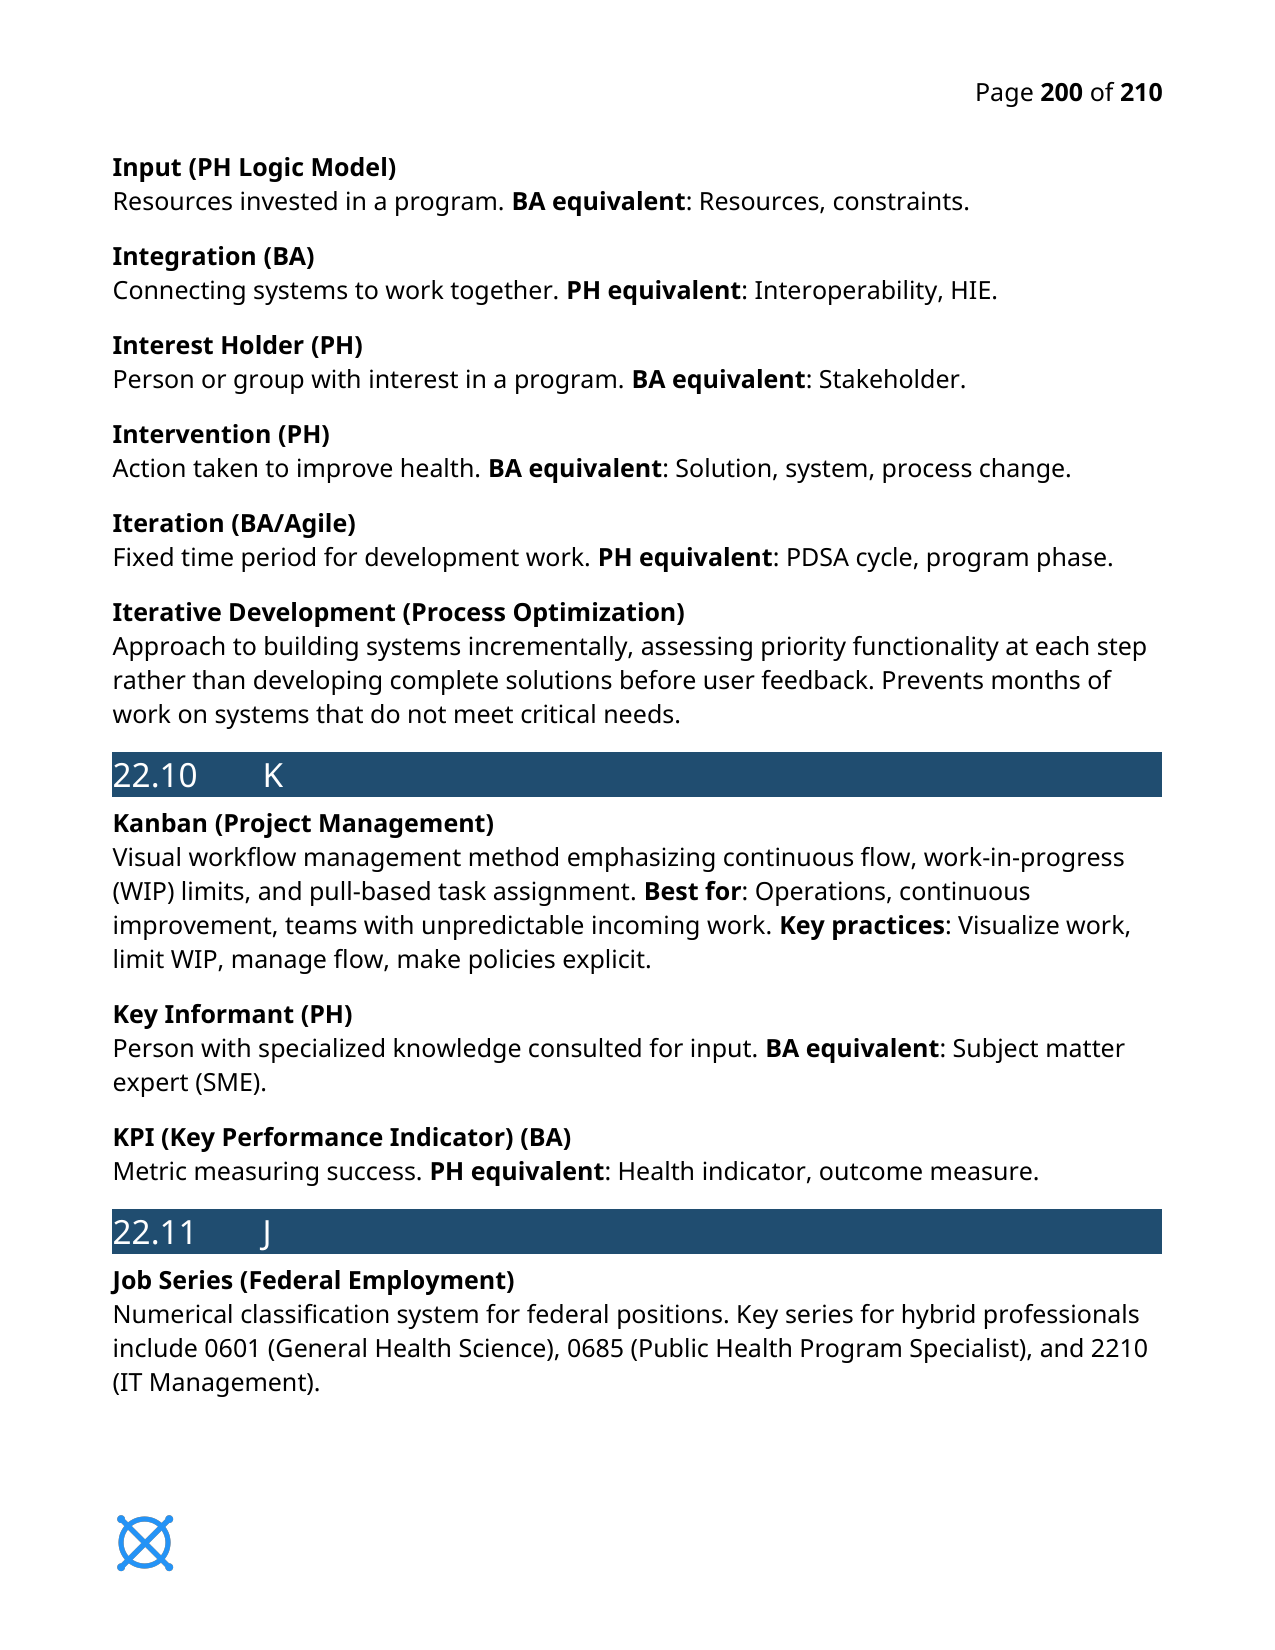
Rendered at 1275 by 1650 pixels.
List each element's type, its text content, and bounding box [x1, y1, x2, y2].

text Resources invested in a program. BA equivalent: Resources, constraints. [112, 184, 1162, 218]
text Person or group with interest in a program. BA equivalent: Stakeholder. [112, 362, 1162, 396]
text Key Informant (PH) [112, 997, 1162, 1031]
subtitle K [112, 752, 1162, 797]
text Connecting systems to work together. PH equivalent: Interoperability, HIE. [112, 273, 1162, 307]
text Job Series (Federal Employment) [112, 1262, 1162, 1297]
text Metric measuring success. PH equivalent: Health indicator, outcome measure. [112, 1154, 1162, 1188]
text Approach to building systems incrementally, assessing priority functionality at each step rather than developing complete solutions before user feedback. Prevents months of work on systems that do not meet critical needs. [112, 629, 1162, 731]
text Integration (BA) [112, 239, 1162, 273]
text KPI (Key Performance Indicator) (BA) [112, 1120, 1162, 1154]
picture [112, 1511, 177, 1575]
text Person with specialized knowledge consulted for input. BA equivalent: Subject matter expert (SME). [112, 1031, 1162, 1099]
text Iteration (BA/Agile) [112, 506, 1162, 540]
text Visual workflow management method emphasizing continuous flow, work-in-progress (WIP) limits, and pull-based task assignment. Best for: Operations, continuous improvement, teams with unpredictable incoming work. Key practices: Visualize work, limit WIP, manage flow, make policies explicit. [112, 840, 1162, 976]
text Input (PH Logic Model) [112, 150, 1162, 184]
text Kanban (Project Management) [112, 806, 1162, 840]
text Numerical classification system for federal positions. Key series for hybrid professionals include 0601 (General Health Science), 0685 (Public Health Program Specialist), and 2210 (IT Management). [112, 1297, 1162, 1399]
subtitle J [112, 1209, 1162, 1254]
text Intervention (PH) [112, 417, 1162, 451]
text Fixed time period for development work. PH equivalent: PDSA cycle, program phase. [112, 540, 1162, 574]
text Iterative Development (Process Optimization) [112, 595, 1162, 629]
text Action taken to improve health. BA equivalent: Solution, system, process change. [112, 451, 1162, 485]
text Interest Holder (PH) [112, 328, 1162, 362]
